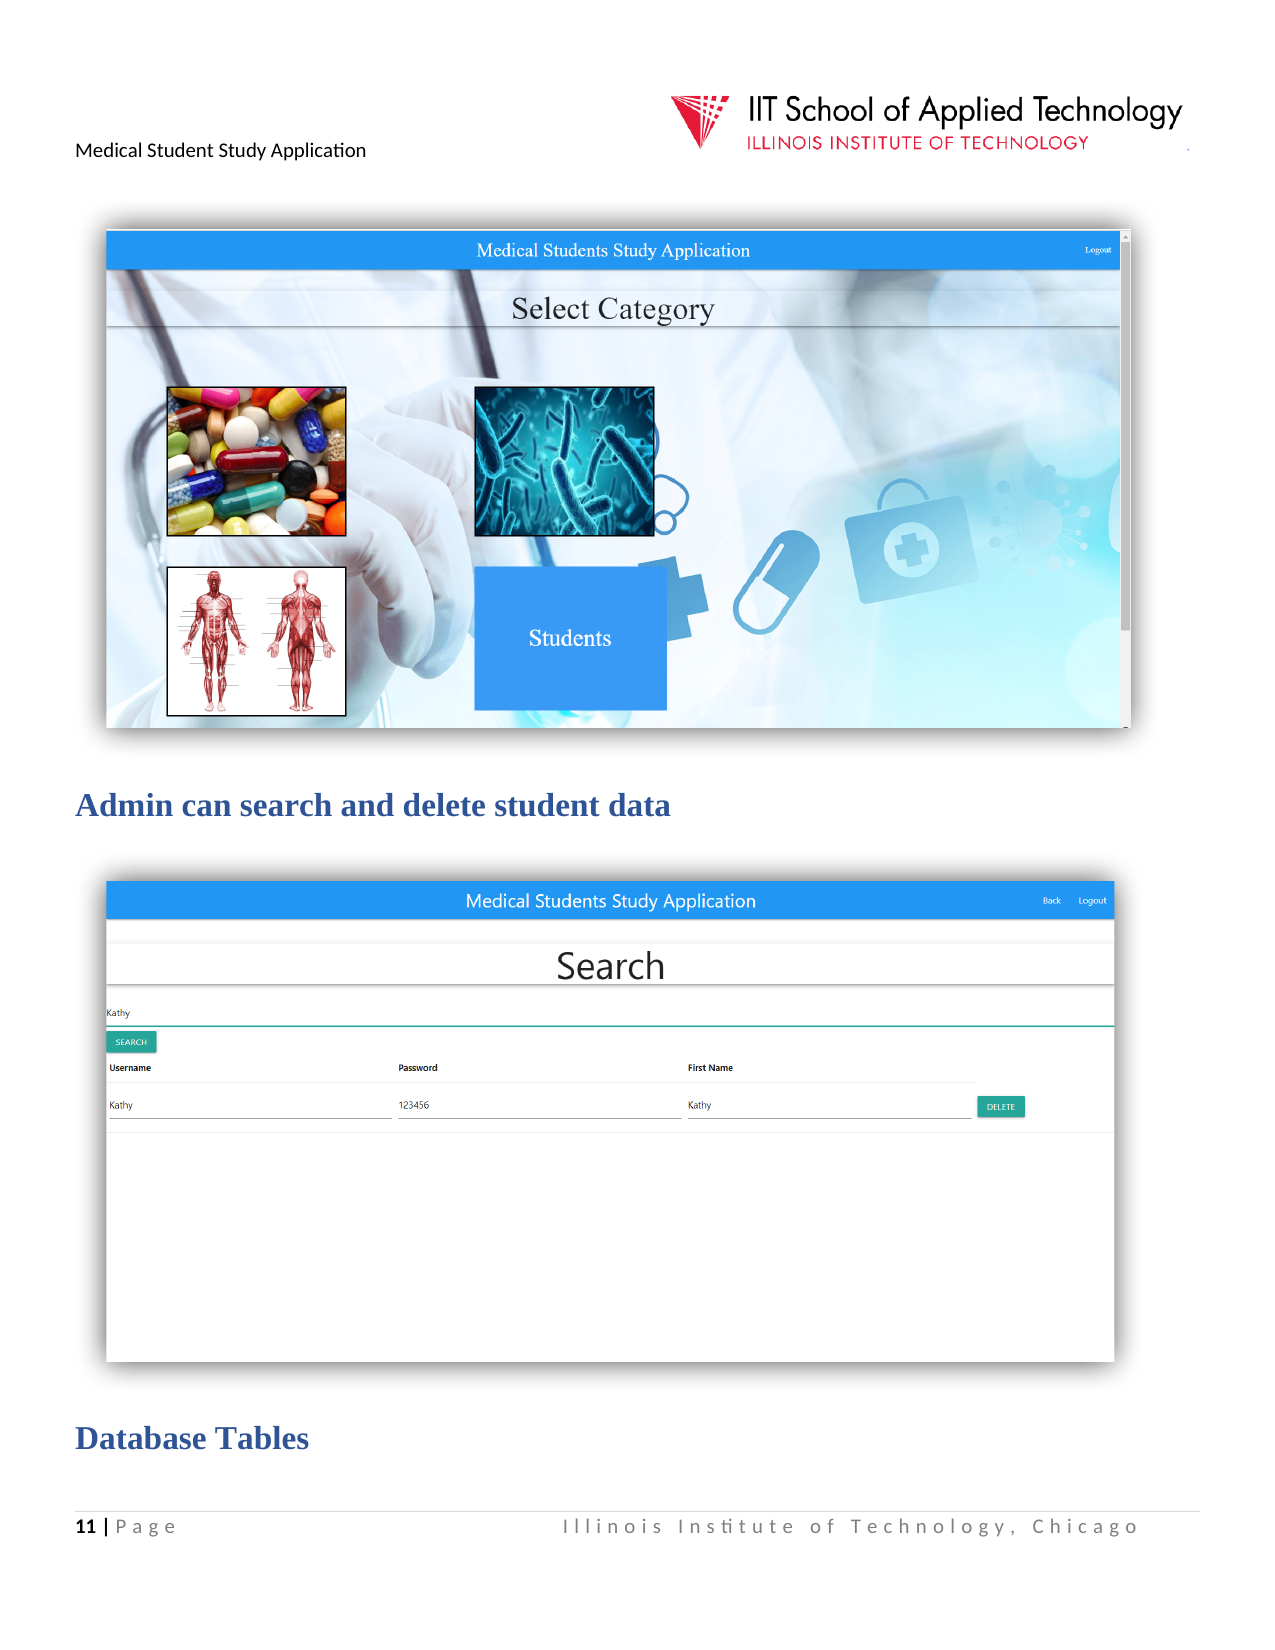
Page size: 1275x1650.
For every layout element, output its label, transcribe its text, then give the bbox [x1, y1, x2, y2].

picture [106, 881, 1115, 1362]
text Database Tables [75, 1419, 1200, 1457]
text Admin can search and delete student data [75, 785, 1200, 824]
picture [106, 229, 1131, 728]
picture [661, 85, 1189, 157]
